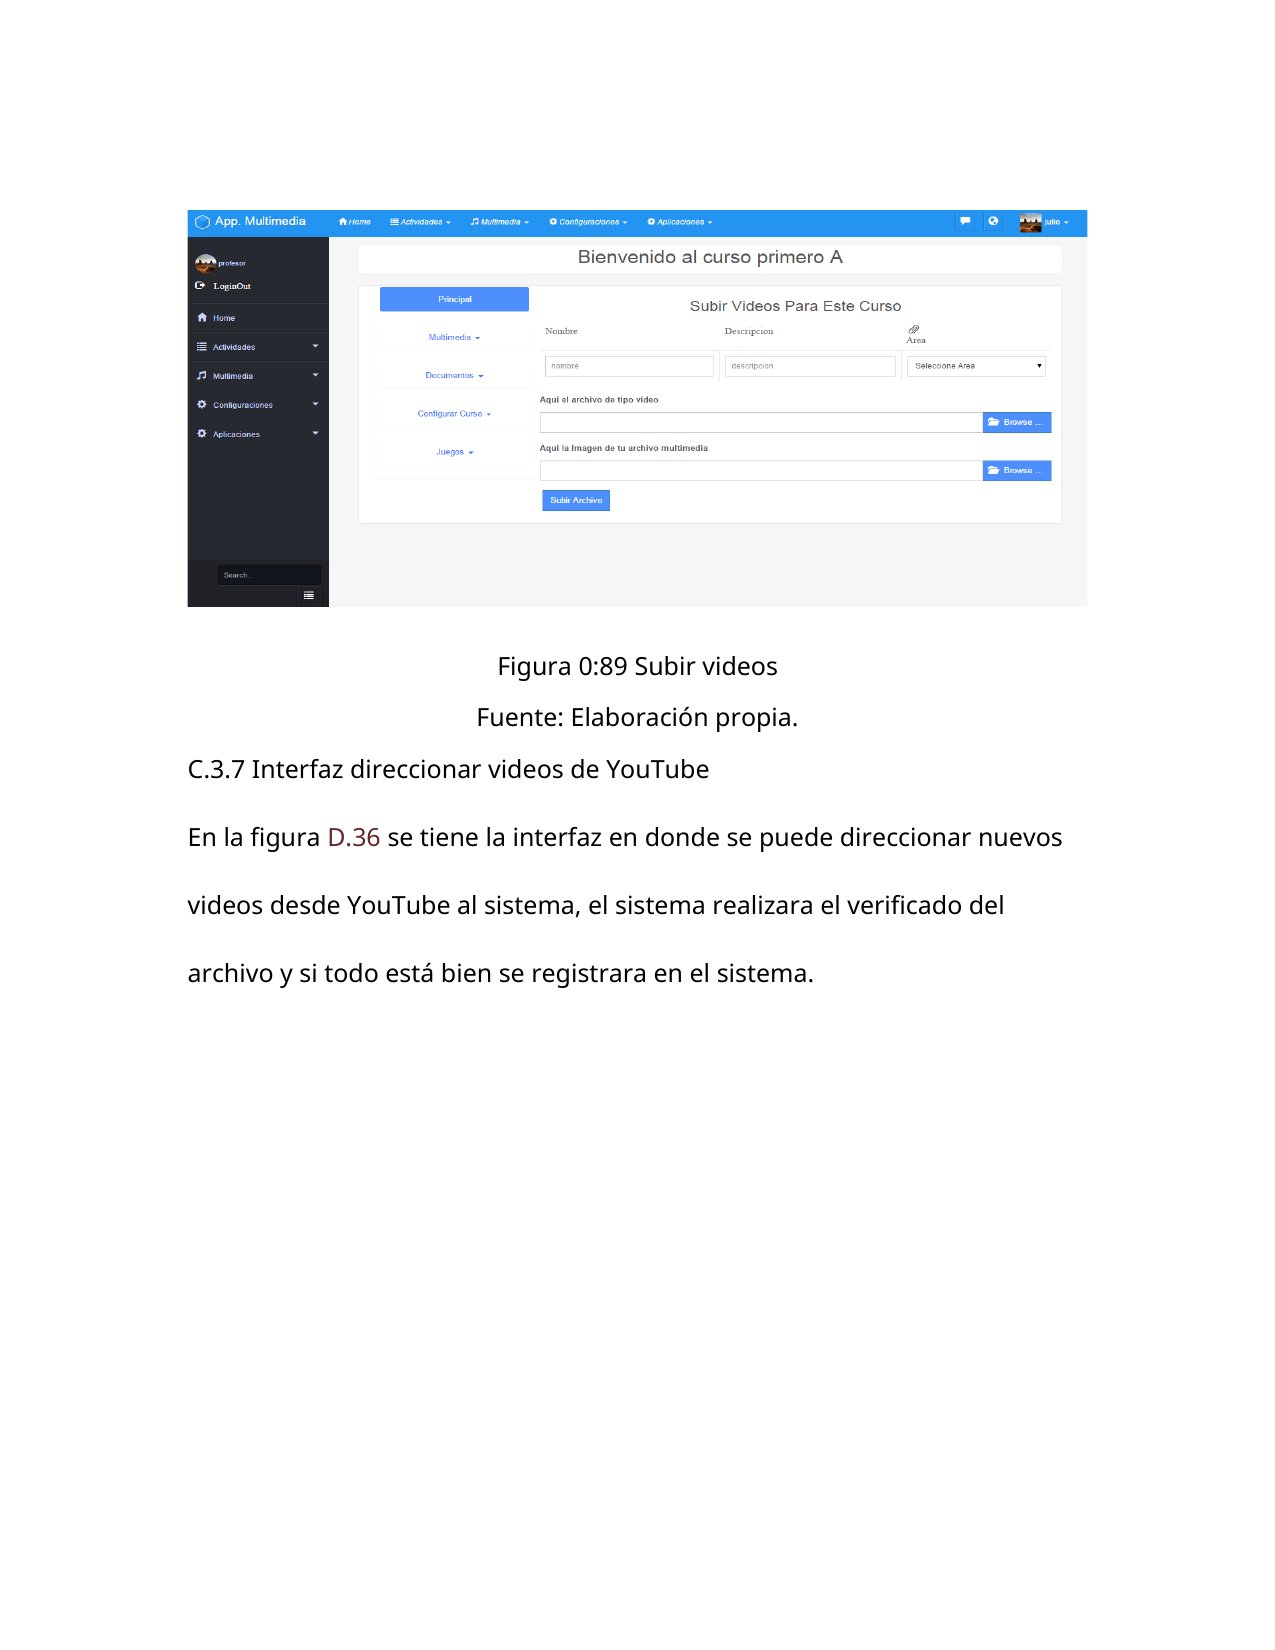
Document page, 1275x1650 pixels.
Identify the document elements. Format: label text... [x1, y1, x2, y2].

text En la figura D.36 se tiene la interfaz en donde se puede direccionar nuevos videos desde YouTube al sistema, el sistema realizara el verificado del archivo y si todo está bien se registrara en el sistema. [187, 819, 1087, 990]
text Fuente: Elaboración propia. [187, 700, 1087, 734]
text C.3.7 Interfaz direccionar videos de YouTube [187, 751, 1087, 786]
